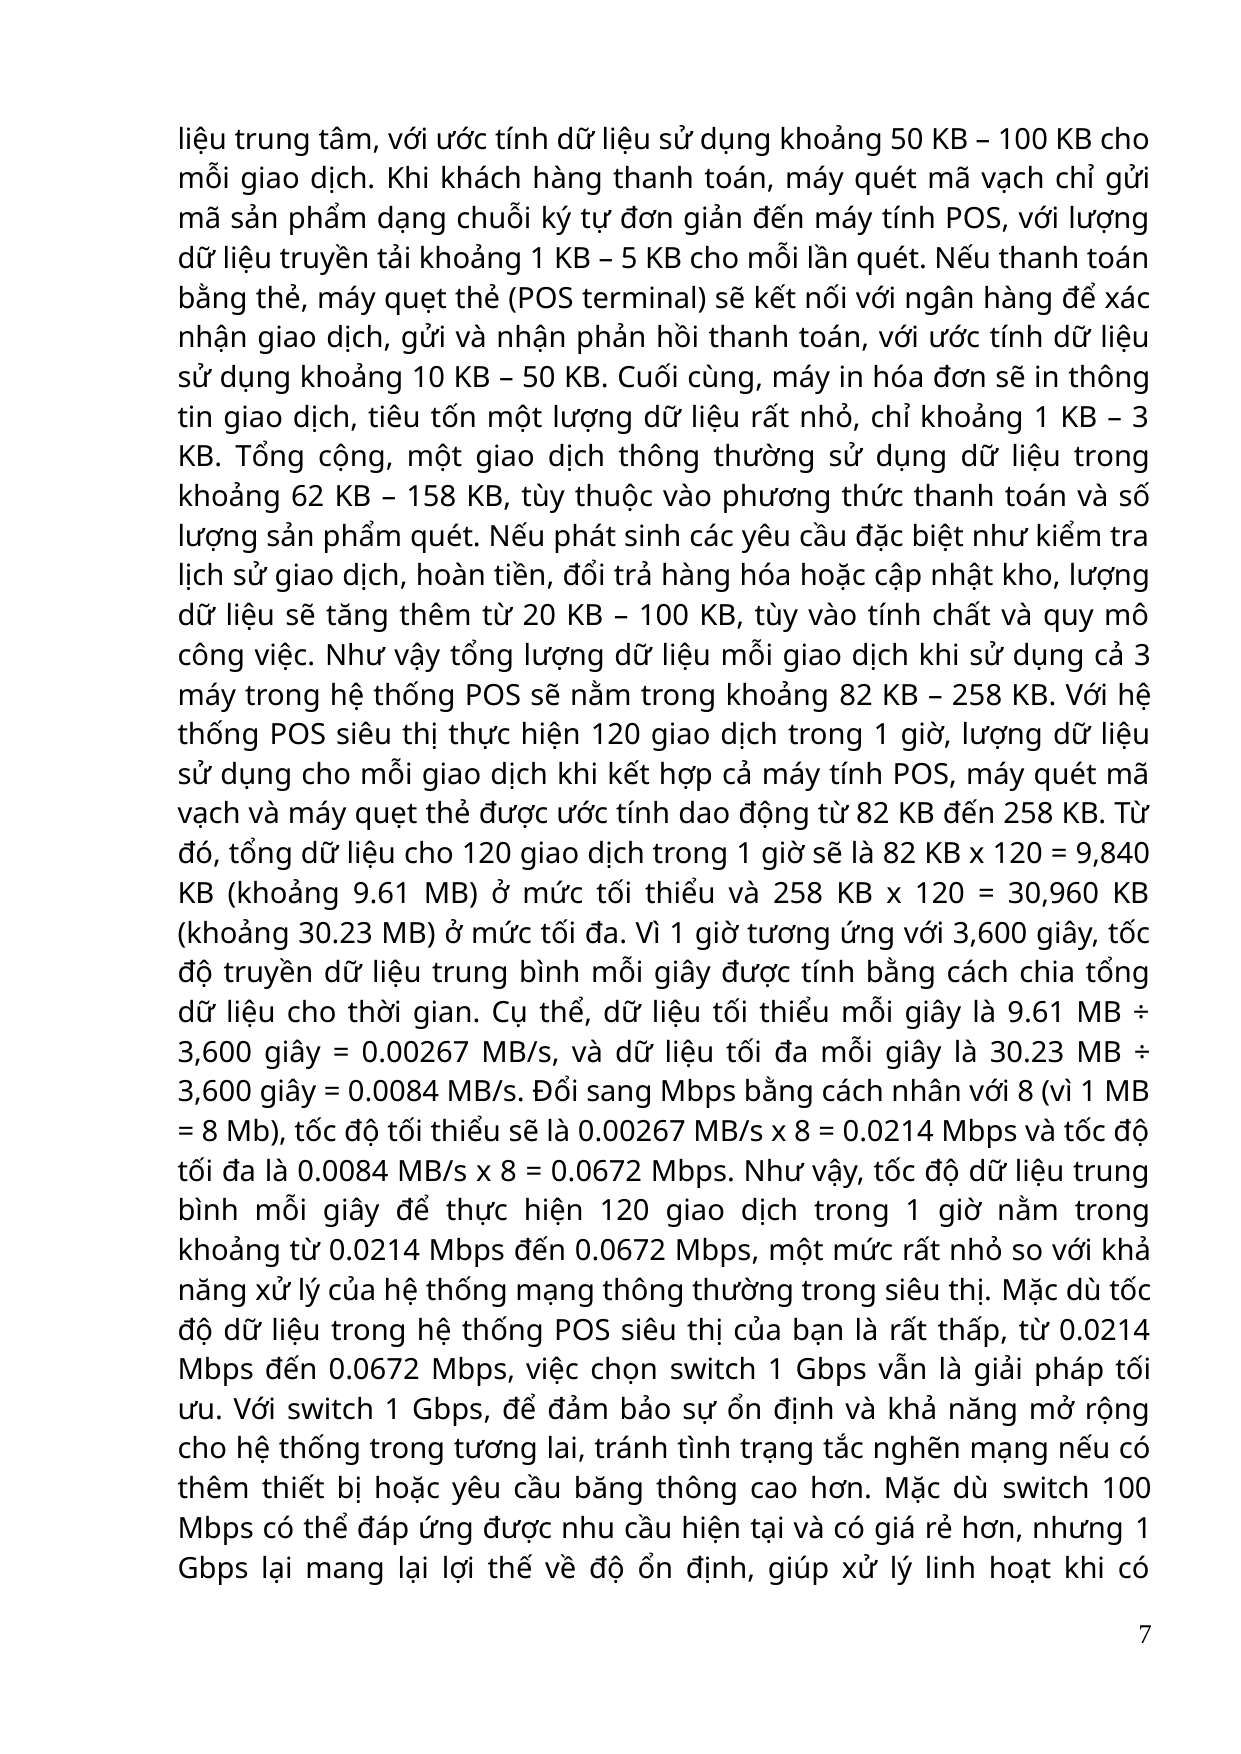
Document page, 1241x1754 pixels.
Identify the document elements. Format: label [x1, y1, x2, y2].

text [177, 118, 1152, 1587]
